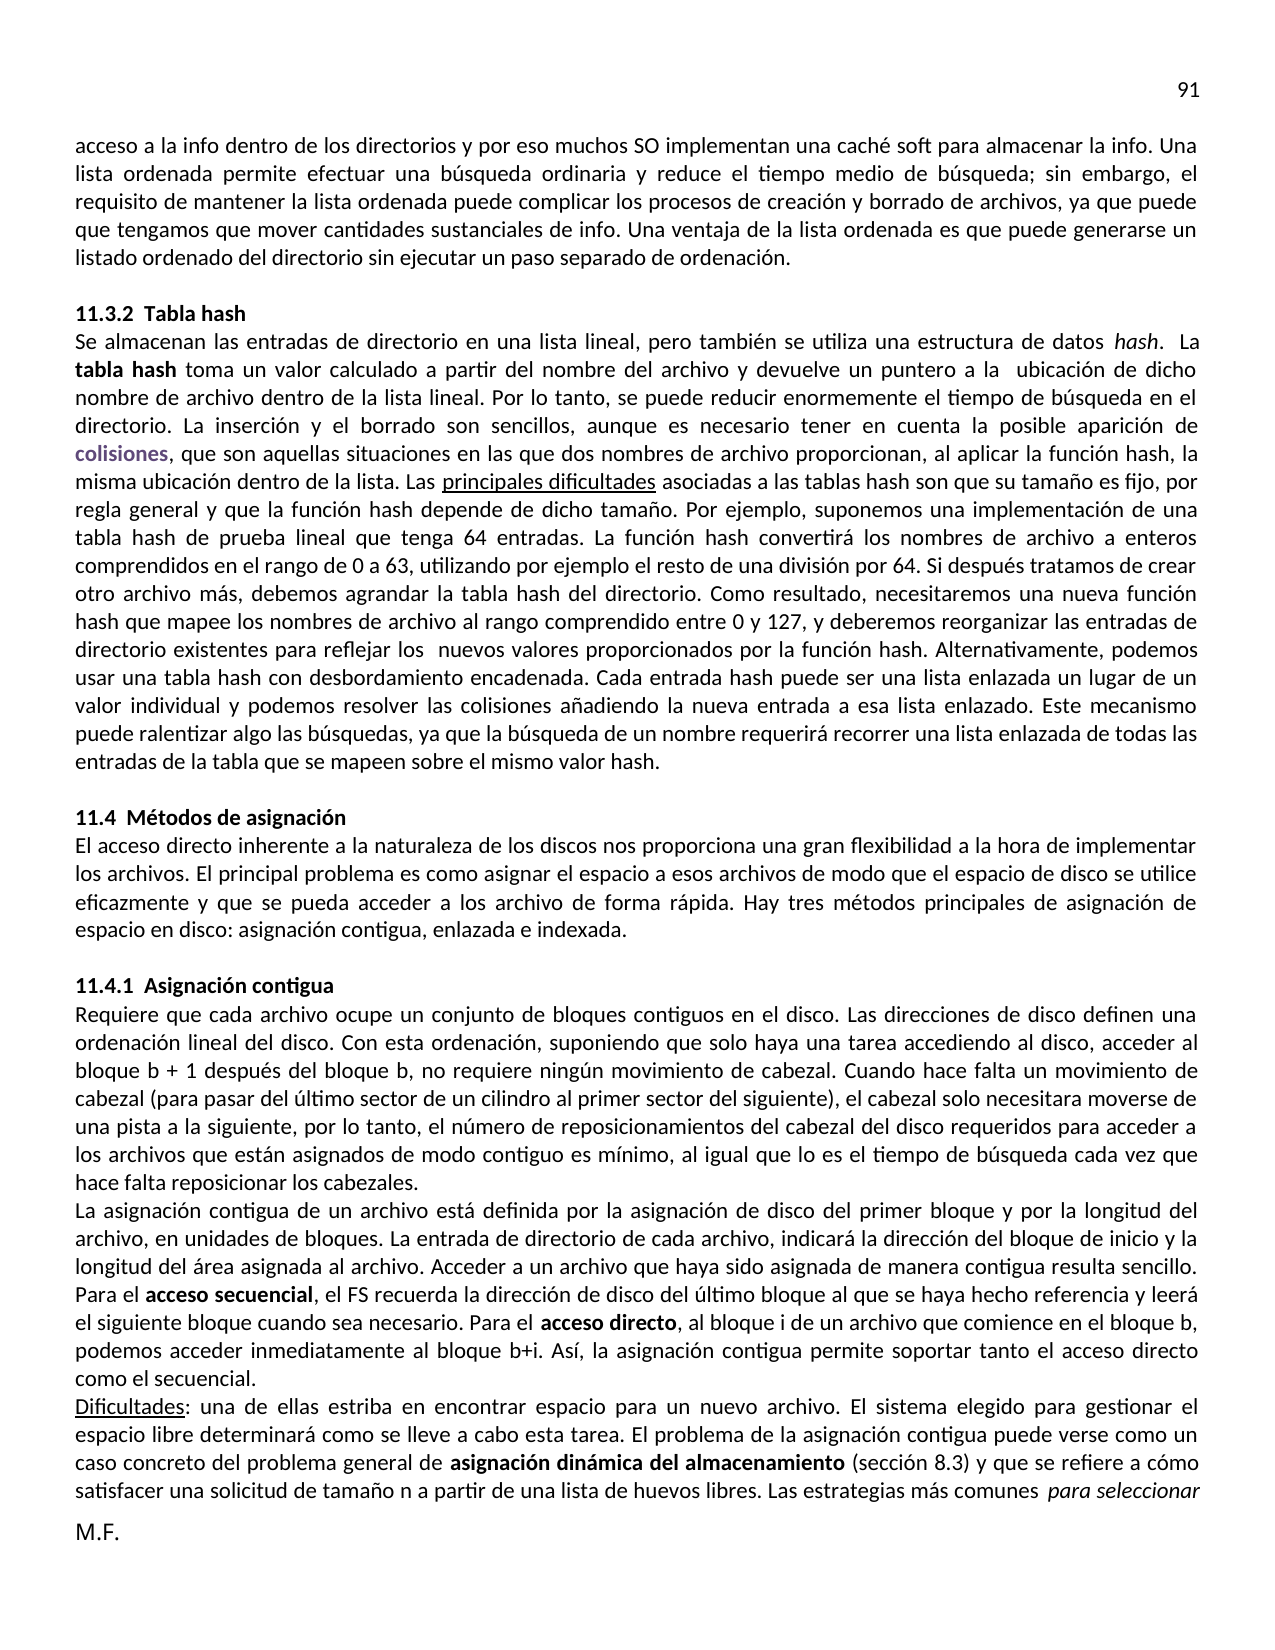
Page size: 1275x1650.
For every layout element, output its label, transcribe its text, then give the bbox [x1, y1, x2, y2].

text El acceso directo inherente a la naturaleza de los discos nos proporciona una gran flexibilidad a la hora de implementar los archivos. El principal problema es como asignar el espacio a esos archivos de modo que el espacio de disco se utilice eficazmente y que se pueda acceder a los archivo de forma rápida. Hay tres métodos principales de asignación de espacio en disco: asignación contigua, enlazada e indexada. [75, 832, 1200, 944]
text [75, 1392, 1200, 1504]
text Requiere que cada archivo ocupe un conjunto de bloques contiguos en el disco. Las direcciones de disco definen una ordenación lineal del disco. Con esta ordenación, suponiendo que solo haya una tarea accediendo al disco, acceder al bloque b + 1 después del bloque b, no requiere ningún movimiento de cabezal. Cuando hace falta un movimiento de cabezal (para pasar del último sector de un cilindro al primer sector del siguiente), el cabezal solo necesitara moverse de una pista a la siguiente, por lo tanto, el número de reposicionamientos del cabezal del disco requeridos para acceder a los archivos que están asignados de modo contiguo es mínimo, al igual que lo es el tiempo de búsqueda cada vez que hace falta reposicionar los cabezales. [75, 1000, 1200, 1196]
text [75, 131, 1200, 271]
text La asignación contigua de un archivo está definida por la asignación de disco del primer bloque y por la longitud del archivo, en unidades de bloques. La entrada de directorio de cada archivo, indicará la dirección del bloque de inicio y la longitud del área asignada al archivo. Acceder a un archivo que haya sido asignada de manera contigua resulta sencillo. Para el acceso secuencial, el FS recuerda la dirección de disco del último bloque al que se haya hecho referencia y leerá el siguiente bloque cuando sea necesario. Para el acceso directo, al bloque i de un archivo que comience en el bloque b, podemos acceder inmediatamente al bloque b+i. Así, la asignación contigua permite soportar tanto el acceso directo como el secuencial. [75, 1196, 1200, 1392]
text 11.4.1 Asignación contigua [75, 972, 1200, 1000]
text 11.4 Métodos de asignación [75, 803, 1200, 832]
text 11.3.2 Tabla hash [75, 299, 1200, 327]
text Se almacenan las entradas de directorio en una lista lineal, pero también se utiliza una estructura de datos hash. La tabla hash toma un valor calculado a partir del nombre del archivo y devuelve un puntero a la ubicación de dicho nombre de archivo dentro de la lista lineal. Por lo tanto, se puede reducir enormemente el tiempo de búsqueda en el directorio. La inserción y el borrado son sencillos, aunque es necesario tener en cuenta la posible aparición de colisiones, que son aquellas situaciones en las que dos nombres de archivo proporcionan, al aplicar la función hash, la misma ubicación dentro de la lista. Las principales dificultades asociadas a las tablas hash son que su tamaño es fijo, por regla general y que la función hash depende de dicho tamaño. Por ejemplo, suponemos una implementación de una tabla hash de prueba lineal que tenga 64 entradas. La función hash convertirá los nombres de archivo a enteros comprendidos en el rango de 0 a 63, utilizando por ejemplo el resto de una división por 64. Si después tratamos de crear otro archivo más, debemos agrandar la tabla hash del directorio. Como resultado, necesitaremos una nueva función hash que mapee los nombres de archivo al rango comprendido entre 0 y 127, y deberemos reorganizar las entradas de directorio existentes para reflejar los nuevos valores proporcionados por la función hash. Alternativamente, podemos usar una tabla hash con desbordamiento encadenada. Cada entrada hash puede ser una lista enlazada un lugar de un valor individual y podemos resolver las colisiones añadiendo la nueva entrada a esa lista enlazado. Este mecanismo puede ralentizar algo las búsquedas, ya que la búsqueda de un nombre requerirá recorrer una lista enlazada de todas las entradas de la tabla que se mapeen sobre el mismo valor hash. [75, 327, 1200, 776]
